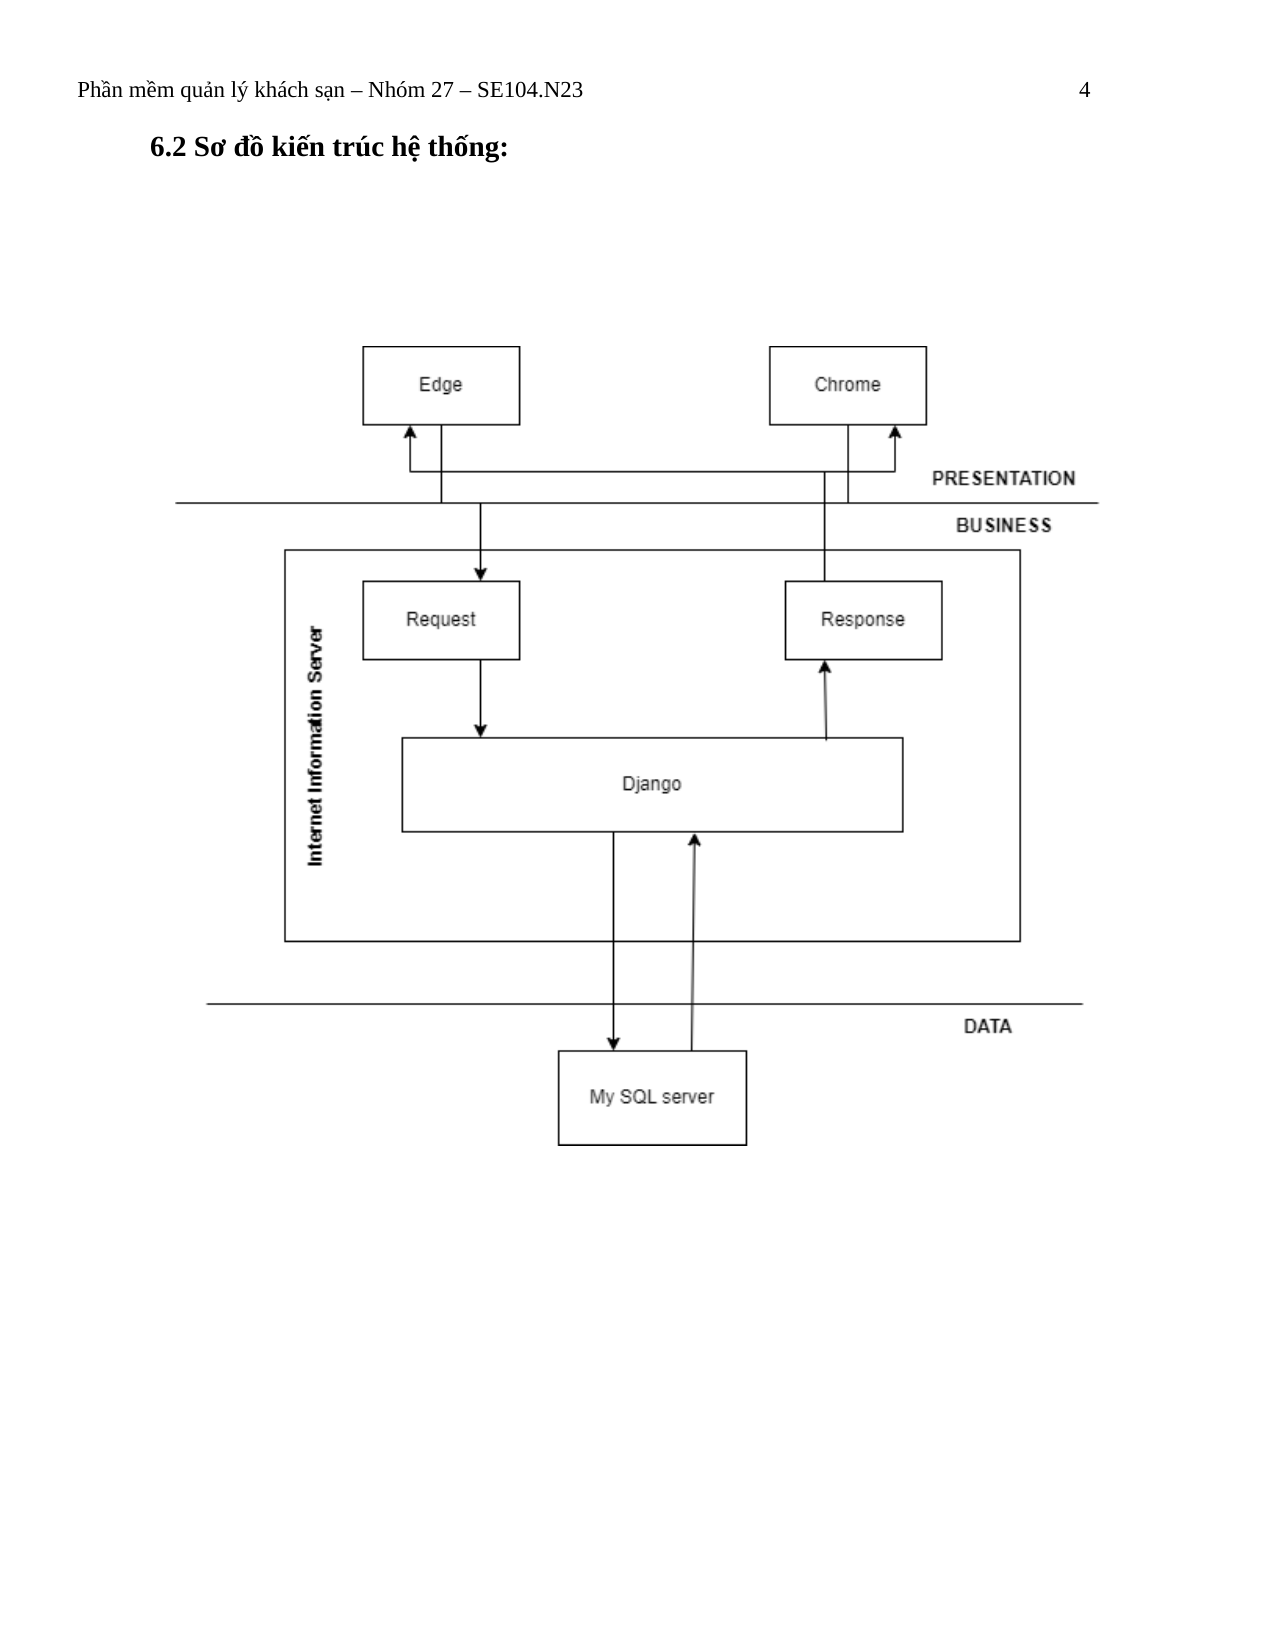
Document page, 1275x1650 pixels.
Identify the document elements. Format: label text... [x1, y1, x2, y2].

picture [175, 346, 1100, 1146]
text 6.2 Sơ đồ kiến trúc hệ thống: [75, 129, 1200, 162]
